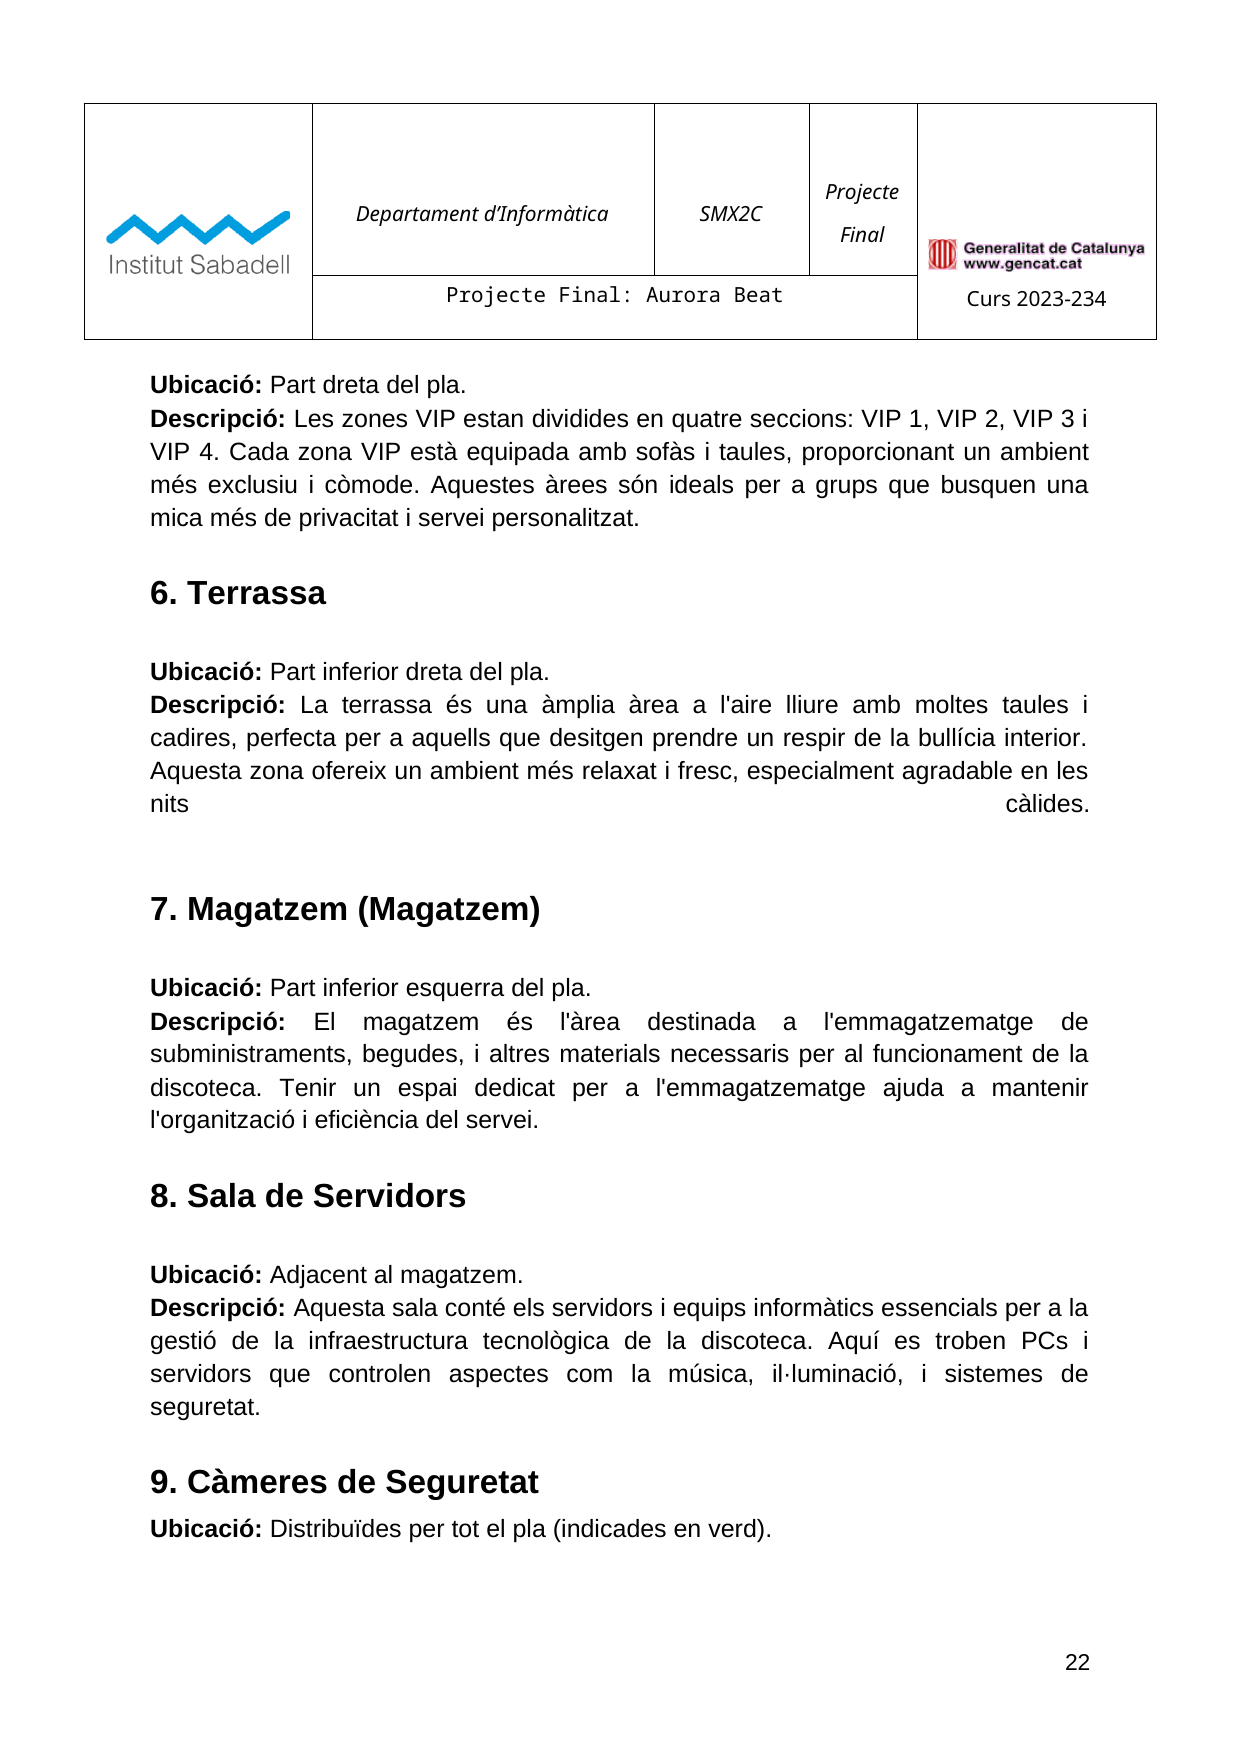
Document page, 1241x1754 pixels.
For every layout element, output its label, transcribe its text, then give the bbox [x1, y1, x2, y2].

text Ubicació: Distribuïdes per tot el pla (indicades en verd). [150, 1513, 1090, 1542]
picture [928, 239, 1145, 272]
text Descripció: El magatzem és l'àrea destinada a l'emmagatzematge de subministraments, begudes, i altres materials necessaris per al funcionament de la discoteca. Tenir un espai dedicat per a l'emmagatzematge ajuda a mantenir l'organització i eficiència del servei. [150, 1006, 1090, 1134]
subtitle 6. Terrassa [150, 573, 1090, 612]
subtitle 7. Magatzem (Magatzem) [150, 889, 1090, 928]
text Ubicació: Adjacent al magatzem. [150, 1260, 1090, 1289]
text Ubicació: Part dreta del pla. [150, 371, 1090, 399]
picture [106, 211, 282, 236]
subtitle 9. Càmeres de Seguretat [150, 1463, 1090, 1501]
picture [106, 220, 290, 280]
text Descripció: La terrassa és una àmplia àrea a l'aire lliure amb moltes taules i cadires, perfecta per a aquells que desitgen prendre un respir de la bullícia interior. Aquesta zona ofereix un ambient més relaxat i fresc, especialment agradable en les nits càlides. [150, 690, 1090, 848]
text Descripció: Les zones VIP estan dividides en quatre seccions: VIP 1, VIP 2, VIP 3 i VIP 4. Cada zona VIP està equipada amb sofàs i taules, proporcionant un ambient més exclusiu i còmode. Aquestes àrees són ideals per a grups que busquen una mica més de privacitat i servei personalitzat. [150, 403, 1090, 531]
text Descripció: Aquesta sala conté els servidors i equips informàtics essencials per a la gestió de la infraestructura tecnològica de la discoteca. Aquí es troben PCs i servidors que controlen aspectes com la música, il·luminació, i sistemes de seguretat. [150, 1293, 1090, 1421]
subtitle 8. Sala de Servidors [150, 1176, 1090, 1214]
text Ubicació: Part inferior dreta del pla. [150, 657, 1090, 686]
text Ubicació: Part inferior esquerra del pla. [150, 973, 1090, 1002]
